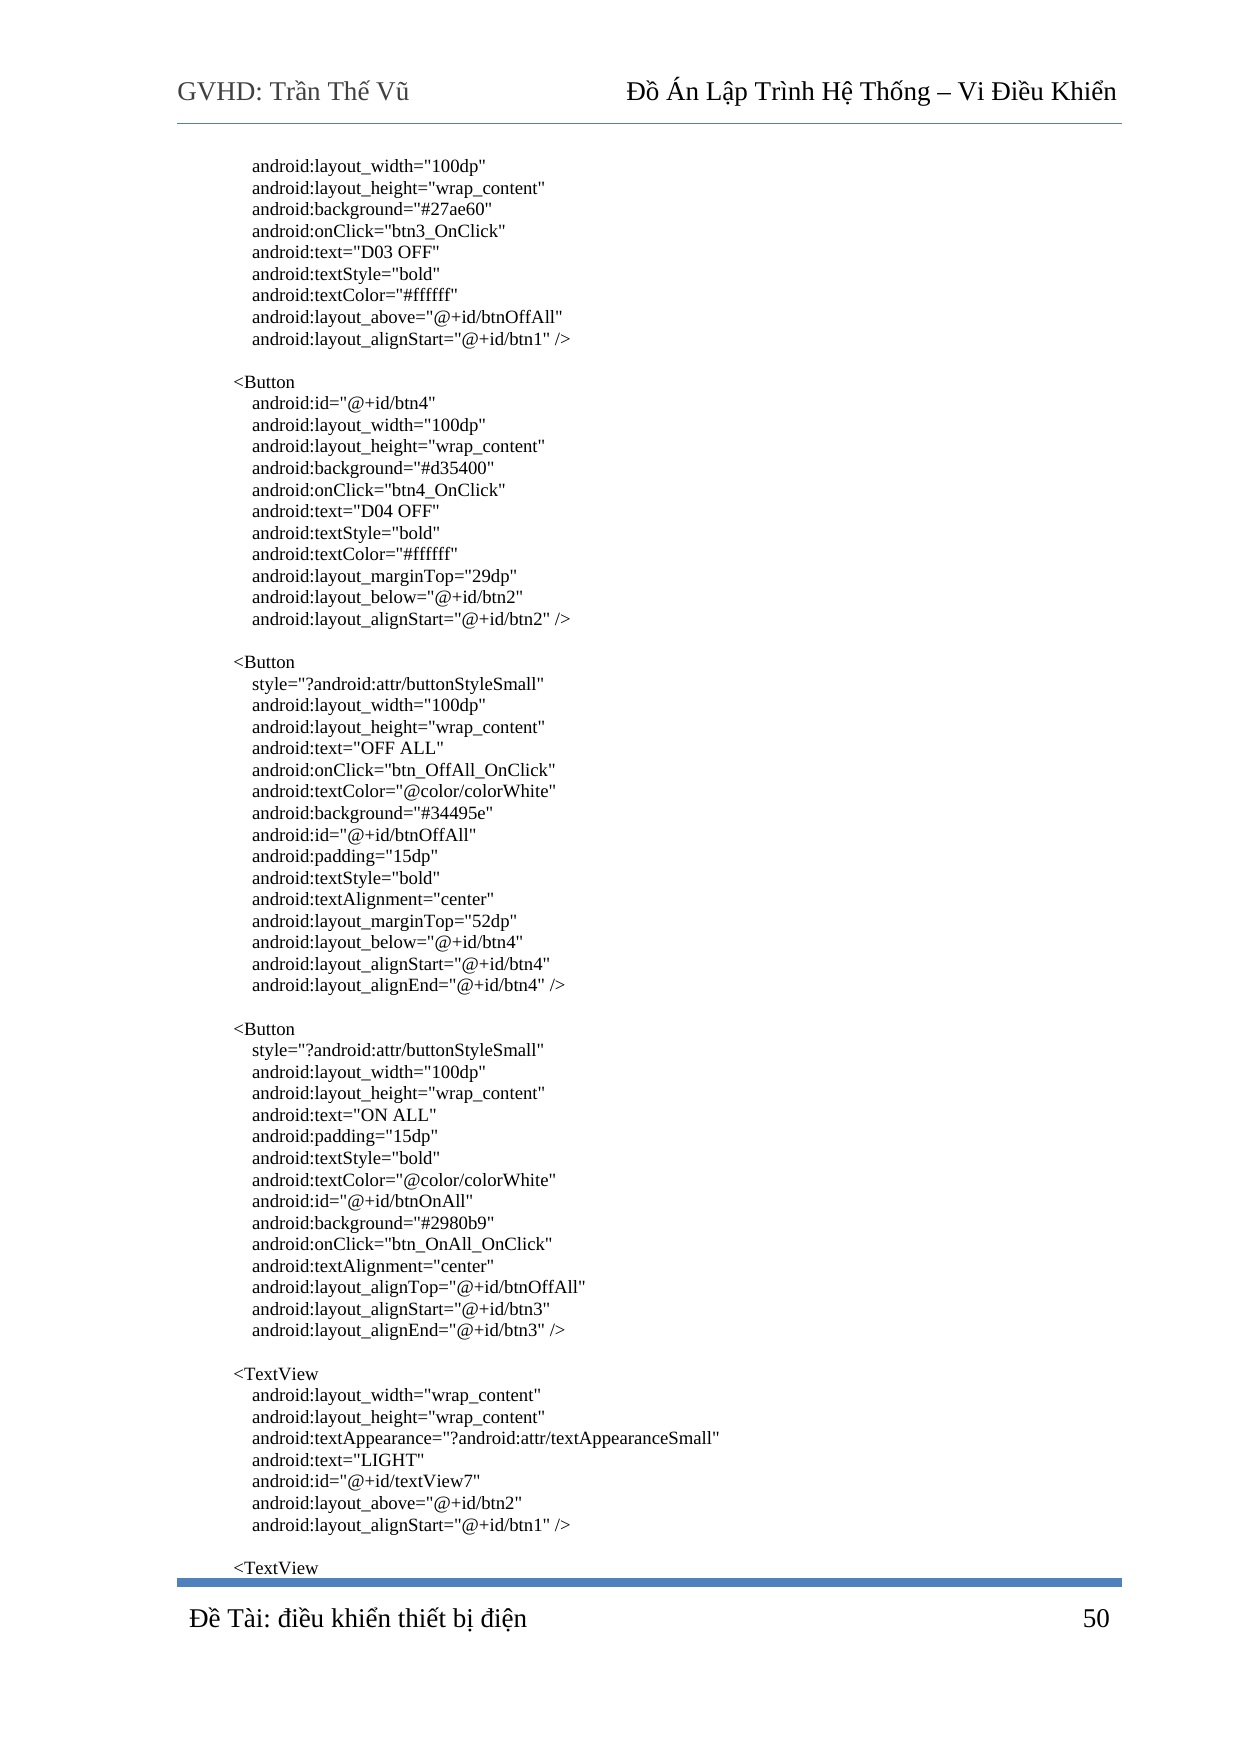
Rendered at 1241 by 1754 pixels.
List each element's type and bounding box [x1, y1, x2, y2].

text [177, 155, 1122, 1578]
